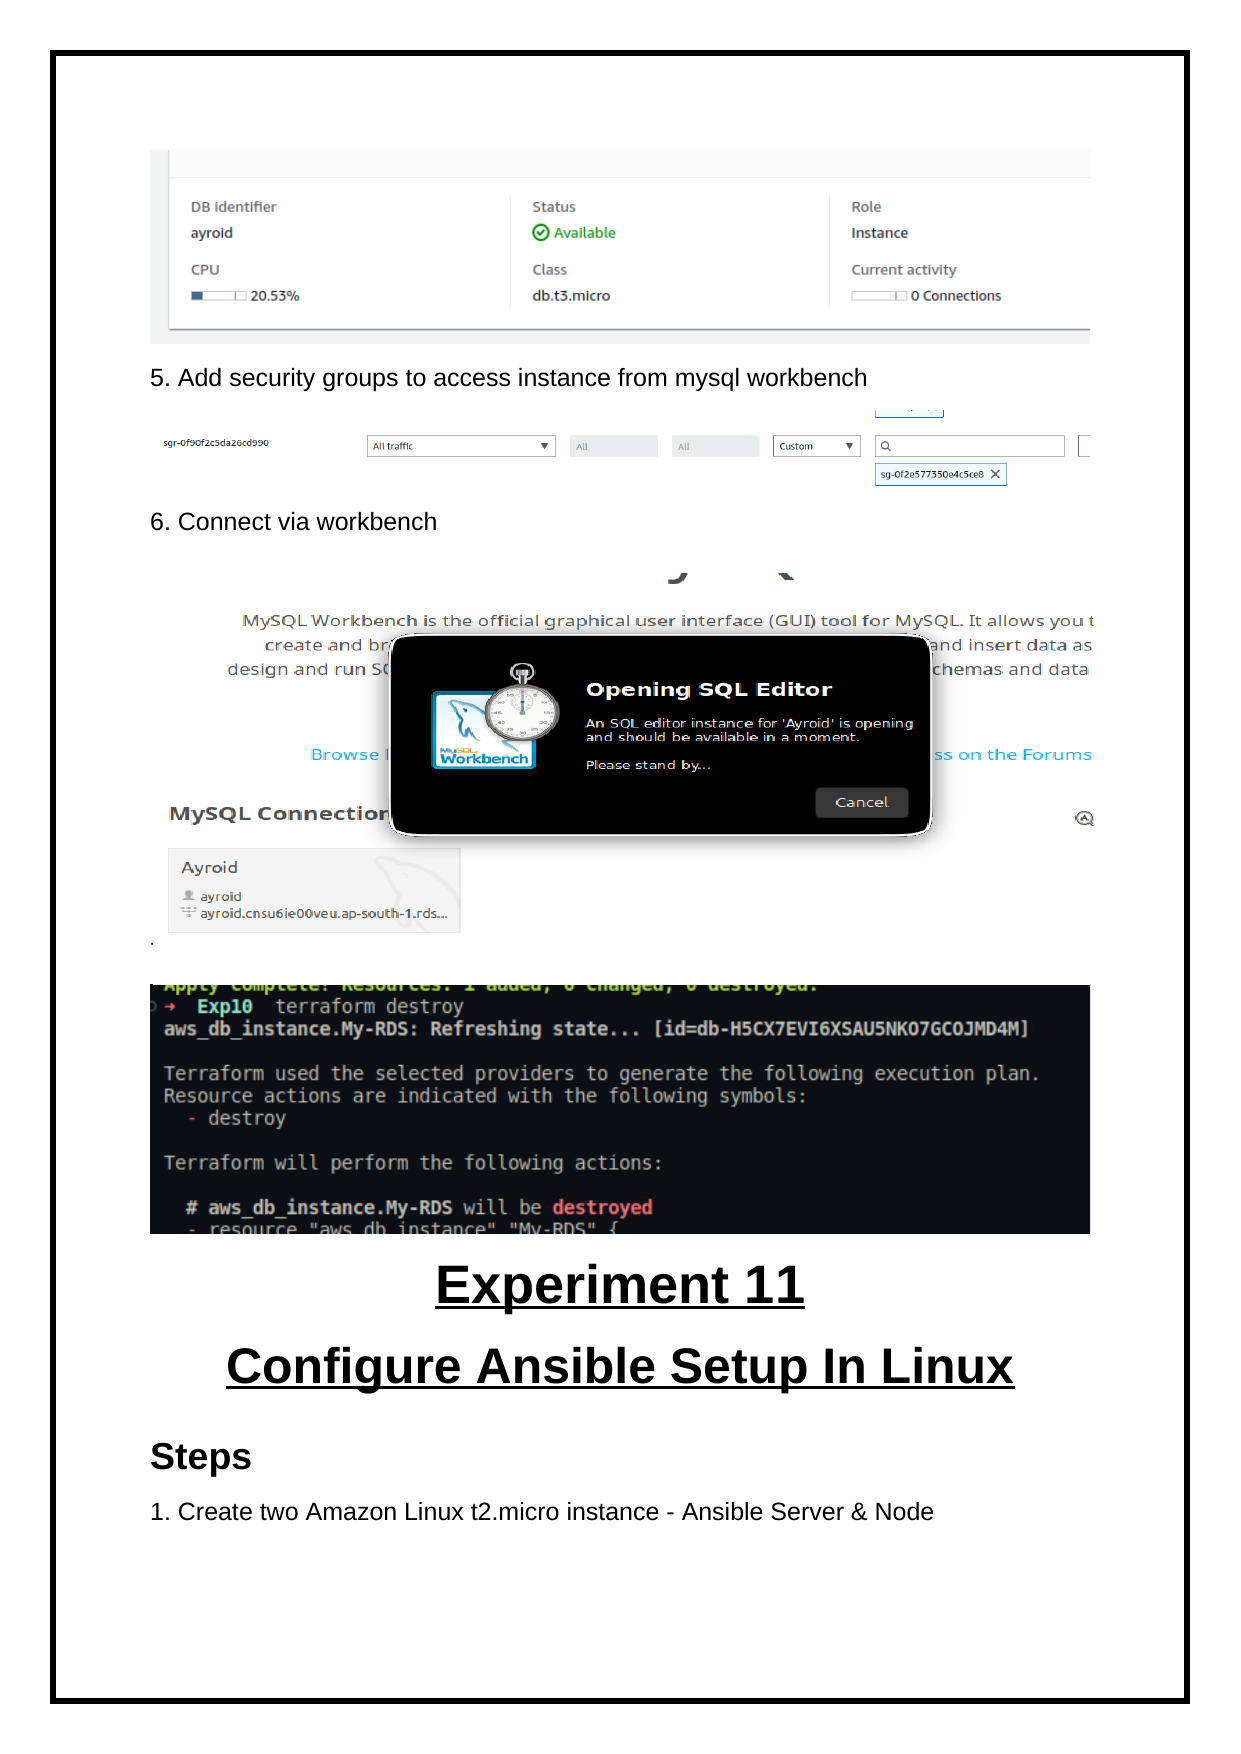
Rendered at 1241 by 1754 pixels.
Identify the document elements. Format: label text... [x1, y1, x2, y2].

picture [150, 573, 1094, 1234]
text Configure Ansible Setup In Linux [150, 1336, 1090, 1393]
text 5. Add security groups to access instance from mysql workbench [150, 363, 1090, 392]
text Experiment 11 [150, 1252, 1090, 1314]
picture [150, 150, 1091, 344]
picture [150, 410, 1091, 489]
text 1. Create two Amazon Linux t2.micro instance - Ansible Server & Node [150, 1497, 1090, 1526]
text Steps [150, 1434, 1090, 1477]
text 6. Connect via workbench [150, 507, 1090, 536]
